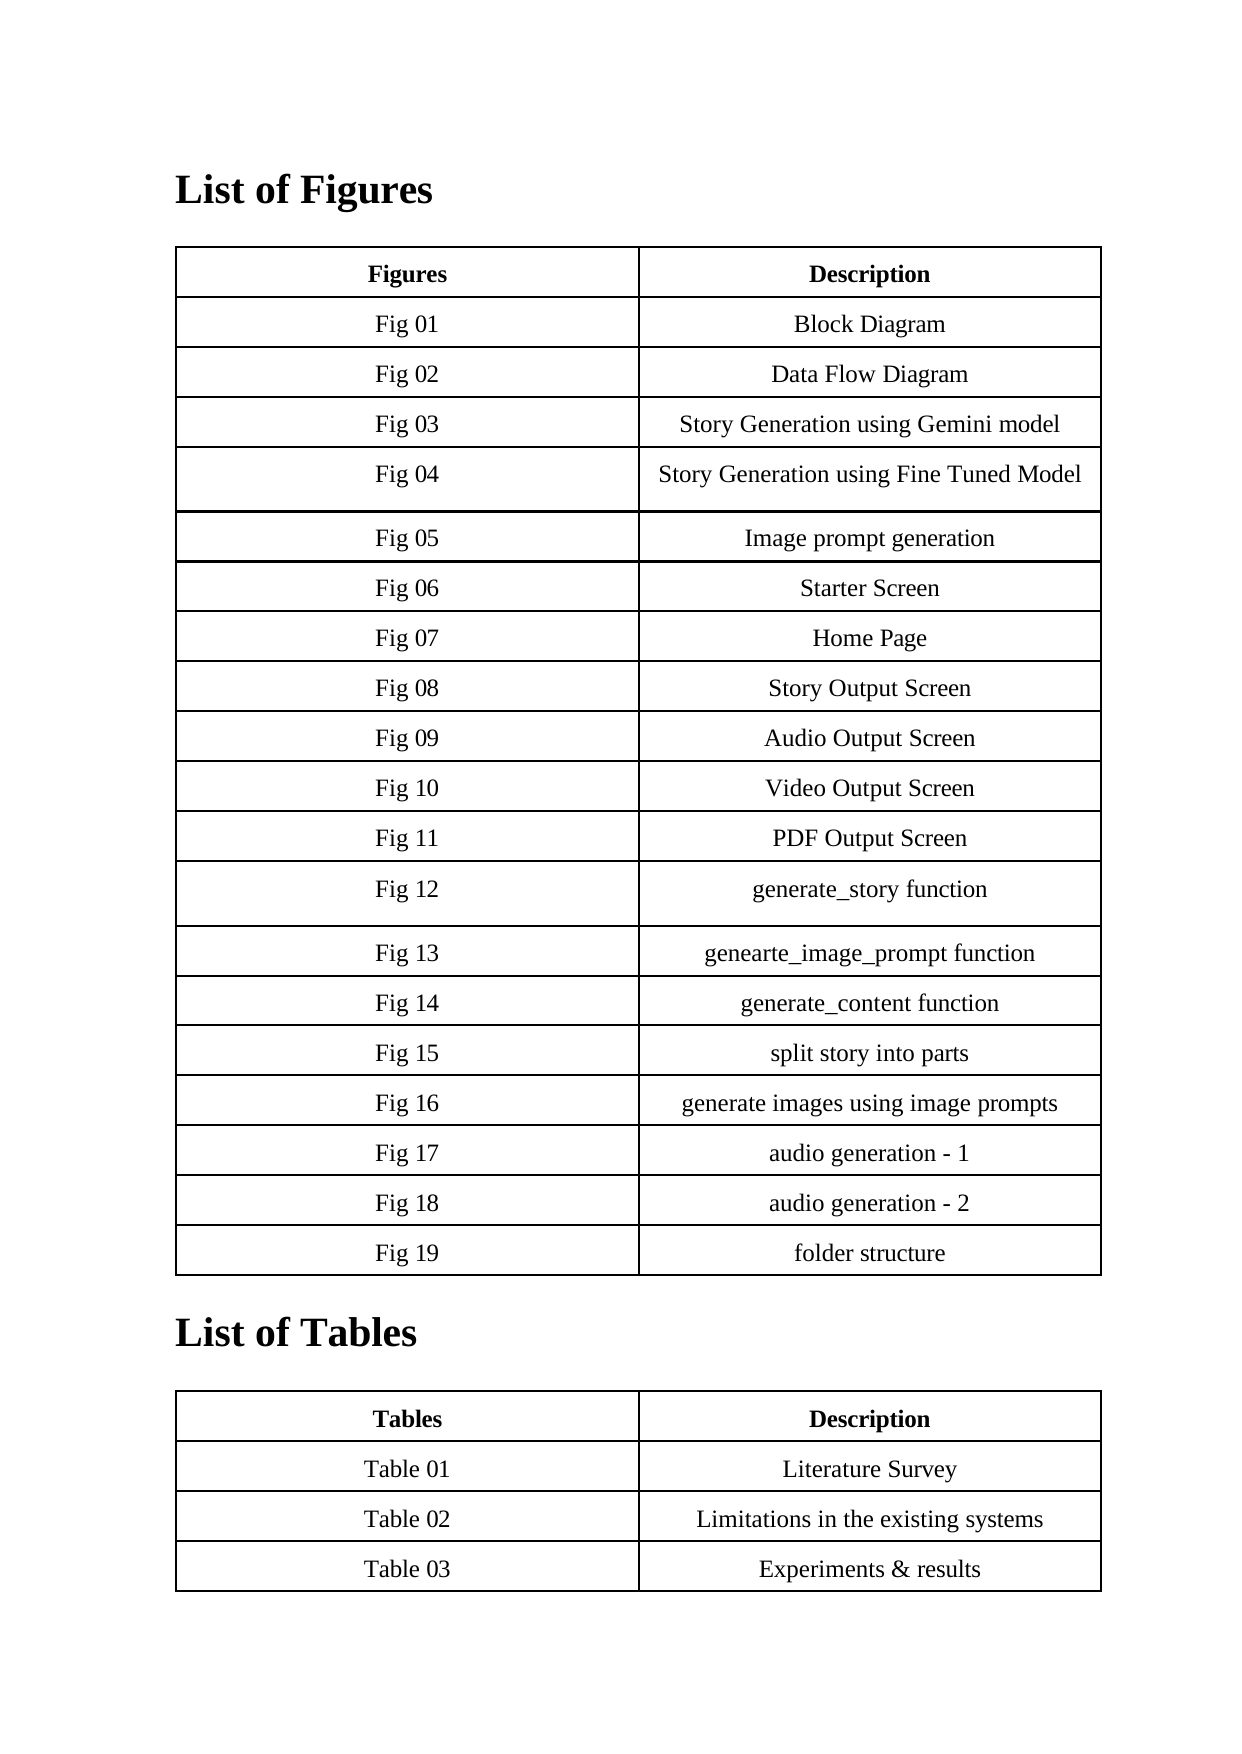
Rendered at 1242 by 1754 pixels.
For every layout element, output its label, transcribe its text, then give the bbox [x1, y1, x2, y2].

table_cell Fig 02 [177, 348, 638, 396]
table_cell Home Page [640, 612, 1100, 660]
table_cell Literature Survey [640, 1442, 1100, 1489]
table_cell generate_content function [640, 977, 1100, 1024]
table_cell Fig 07 [177, 612, 638, 660]
table_cell Video Output Screen [640, 762, 1100, 810]
table_cell Fig 09 [177, 712, 638, 760]
table_cell Fig 11 [177, 812, 638, 860]
table_cell Fig 06 [177, 563, 638, 610]
table_cell Story Output Screen [640, 662, 1100, 710]
table_cell Fig 14 [177, 977, 638, 1024]
table_cell Block Diagram [640, 298, 1100, 346]
table_cell Audio Output Screen [640, 712, 1100, 760]
table_cell Story Generation using Gemini model [640, 398, 1100, 446]
table_cell Story Generation using Fine Tuned Model [640, 448, 1100, 510]
table_header Description [640, 248, 1100, 296]
table_cell PDF Output Screen [640, 812, 1100, 860]
table_cell Table 02 [177, 1492, 638, 1539]
subtitle List of Figures [175, 164, 1227, 212]
table_cell Fig 05 [177, 513, 638, 560]
table_cell Fig 12 [177, 862, 638, 924]
table_cell audio generation - 2 [640, 1176, 1100, 1224]
table_cell Fig 03 [177, 398, 638, 446]
subtitle List of Tables [175, 1307, 1227, 1355]
table_cell Fig 19 [177, 1226, 638, 1274]
table_cell Starter Screen [640, 563, 1100, 610]
table_cell audio generation - 1 [640, 1126, 1100, 1174]
table_cell Fig 10 [177, 762, 638, 810]
table_cell Fig 08 [177, 662, 638, 710]
table_cell Experiments & results [640, 1542, 1100, 1589]
table_cell Fig 15 [177, 1026, 638, 1074]
table_cell Fig 13 [177, 927, 638, 974]
table_cell generate_story function [640, 862, 1100, 924]
table_cell Fig 17 [177, 1126, 638, 1174]
table_cell Fig 18 [177, 1176, 638, 1224]
table_cell split story into parts [640, 1026, 1100, 1074]
table_cell generate images using image prompts [640, 1076, 1100, 1124]
table_header Figures [177, 248, 638, 296]
table_cell Fig 16 [177, 1076, 638, 1124]
table_cell Limitations in the existing systems [640, 1492, 1100, 1539]
table_header Description [640, 1392, 1100, 1440]
table_cell Fig 04 [177, 448, 638, 510]
table_cell Data Flow Diagram [640, 348, 1100, 396]
table_cell Fig 01 [177, 298, 638, 346]
table_cell Image prompt generation [640, 513, 1100, 560]
table_cell folder structure [640, 1226, 1100, 1274]
table_cell genearte_image_prompt function [640, 927, 1100, 974]
table_header Tables [177, 1392, 638, 1440]
table_cell Table 03 [177, 1542, 638, 1589]
table_cell Table 01 [177, 1442, 638, 1489]
